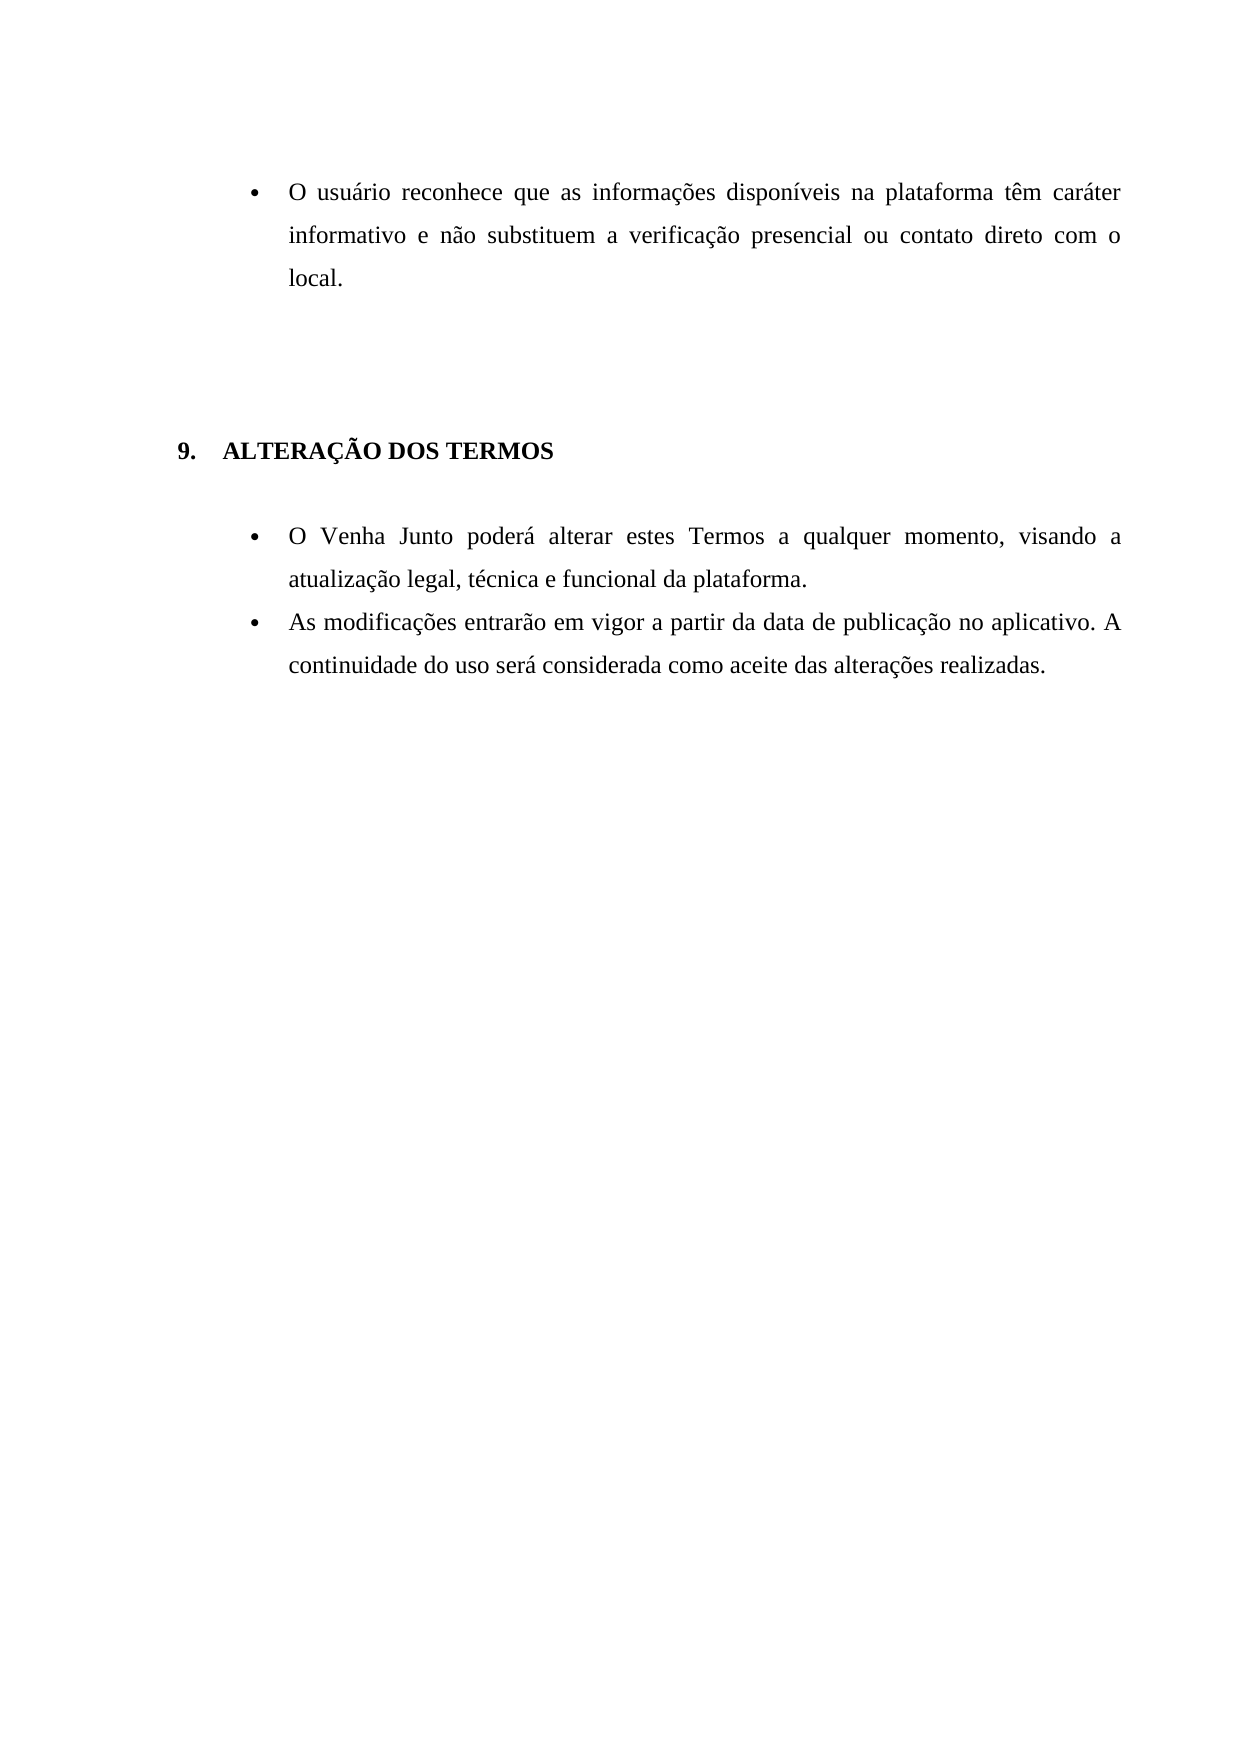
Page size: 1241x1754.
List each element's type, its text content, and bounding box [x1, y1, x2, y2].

list As modificações entrarão em vigor a partir da data de publicação no aplicativo. A continuidade do uso será considerada como aceite das alterações realizadas. [251, 607, 1122, 679]
list ALTERAÇÃO DOS TERMOS [177, 436, 1122, 465]
list O Venha Junto poderá alterar estes Termos a qualquer momento, visando a atualização legal, técnica e funcional da plataforma. [251, 521, 1122, 593]
list O usuário reconhece que as informações disponíveis na plataforma têm caráter informativo e não substituem a verificação presencial ou contato direto com o local. [251, 177, 1122, 292]
